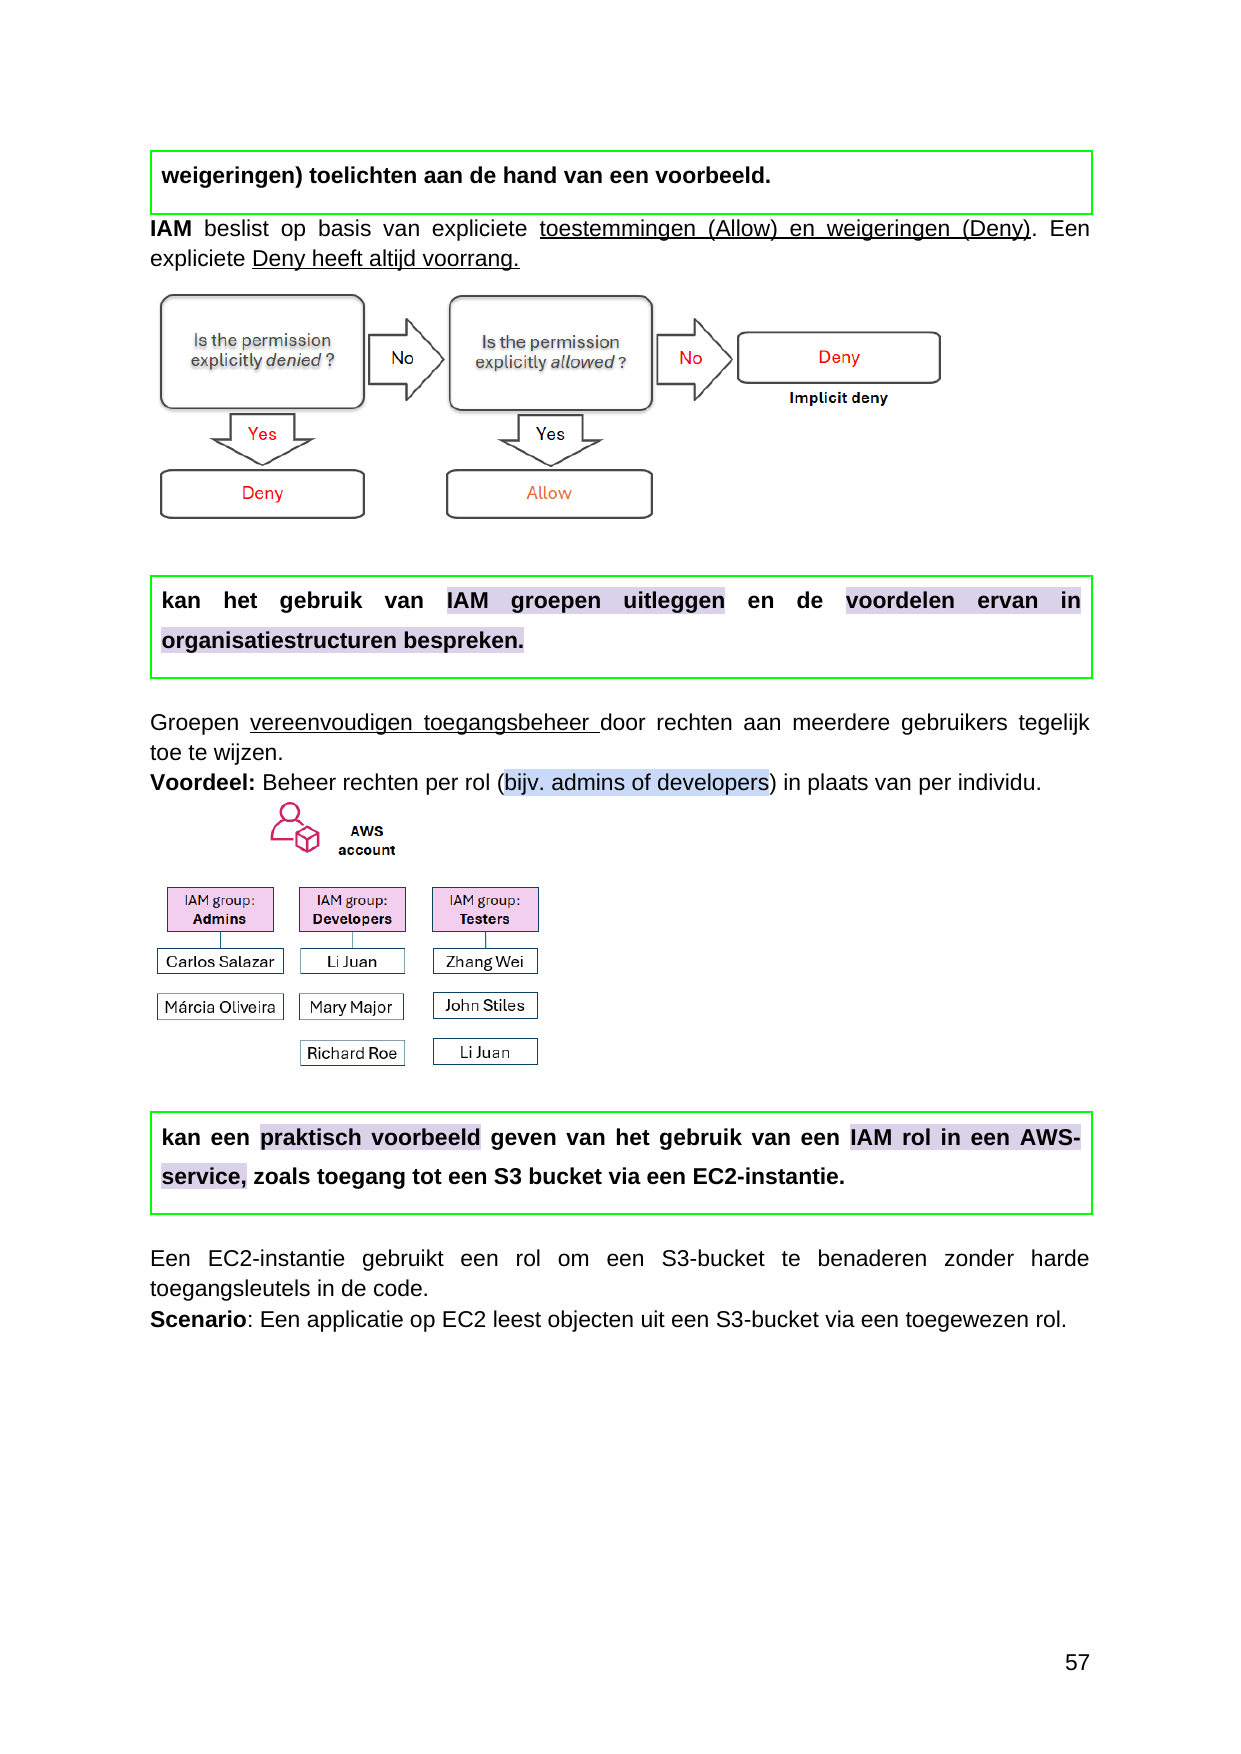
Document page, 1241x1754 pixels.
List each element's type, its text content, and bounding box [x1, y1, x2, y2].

text Voordeel: Beheer rechten per rol (bijv. admins of developers) in plaats van per individu. [150, 769, 504, 796]
picture [150, 799, 545, 1077]
table_header kan een praktisch voorbeeld geven van het gebruik van een IAM rol in een AWS-service, zoals toegang tot een S3 bucket via een EC2-instantie. [152, 1113, 1091, 1213]
text IAM beslist op basis van expliciete toestemmingen (Allow) en weigeringen (Deny). Een expliciete Deny heeft altijd voorrang. [150, 215, 1090, 271]
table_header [152, 152, 1091, 212]
picture [150, 275, 947, 541]
text Scenario: Een applicatie op EC2 leest objecten uit een S3-bucket via een toegewezen rol. [150, 1306, 1090, 1332]
table_header kan het gebruik van IAM groepen uitleggen en de voordelen ervan in organisatiestructuren bespreken. [152, 577, 1091, 677]
text Een EC2-instantie gebruikt een rol om een S3-bucket te benaderen zonder harde toegangsleutels in de code. [150, 1245, 1090, 1302]
text Groepen vereenvoudigen toegangsbeheer door rechten aan meerdere gebruikers tegelijk toe te wijzen. [150, 709, 1090, 766]
text Voordeel: Beheer rechten per rol (bijv. admins of developers) in plaats van per individu. [769, 769, 1090, 796]
